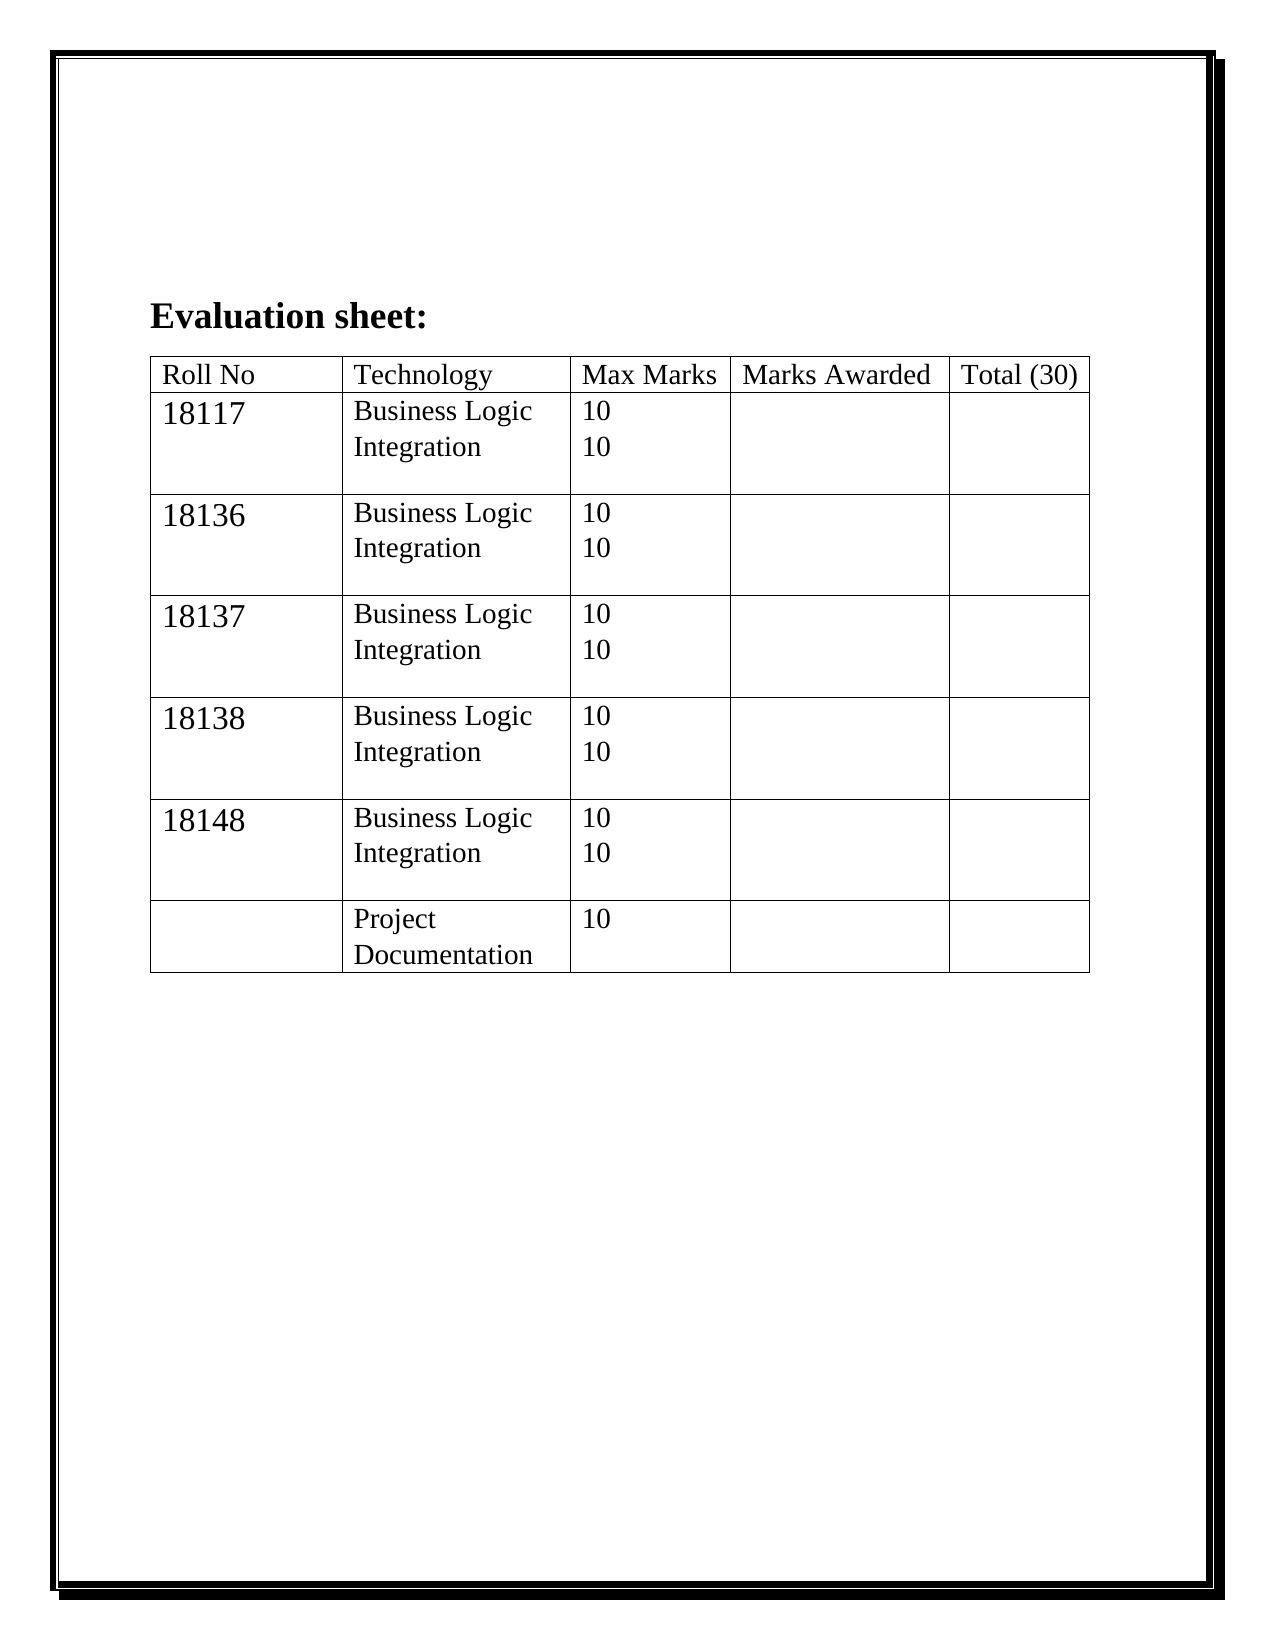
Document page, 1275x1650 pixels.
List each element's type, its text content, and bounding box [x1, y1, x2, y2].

table_cell [950, 800, 1089, 900]
table_cell [731, 393, 949, 494]
table_cell [950, 393, 1089, 494]
table_cell [151, 901, 342, 972]
table_header Roll No [151, 357, 342, 392]
table_cell [950, 901, 1089, 972]
table_cell 18148 [151, 800, 342, 900]
table_cell Business Logic Integration [343, 393, 570, 494]
table_cell [950, 495, 1089, 595]
table_cell [731, 800, 949, 900]
table_cell Business Logic Integration [343, 596, 570, 697]
table_header Max Marks [571, 357, 730, 392]
table_cell Business Logic Integration [343, 800, 570, 900]
table_cell [950, 698, 1089, 799]
table_cell [950, 596, 1089, 697]
table_header Marks Awarded [731, 357, 949, 392]
table_cell 10 10 [571, 393, 730, 494]
table_cell 10 10 [571, 800, 730, 900]
table_cell [731, 596, 949, 697]
table_header Total (30) [950, 357, 1089, 392]
table_cell [731, 901, 949, 972]
table_cell 18137 [151, 596, 342, 697]
table_cell 10 10 [571, 596, 730, 697]
table_cell Project Documentation [343, 901, 570, 972]
table_cell 18117 [151, 393, 342, 494]
table_cell 10 [571, 901, 730, 972]
table_cell 18136 [151, 495, 342, 595]
table_header Technology [343, 357, 570, 392]
table_cell Business Logic Integration [343, 495, 570, 595]
table_cell 10 10 [571, 698, 730, 799]
text Evaluation sheet: [150, 294, 1116, 337]
table_cell 10 10 [571, 495, 730, 595]
table_cell Business Logic Integration [343, 698, 570, 799]
table_cell [731, 495, 949, 595]
table_cell [731, 698, 949, 799]
table_cell 18138 [151, 698, 342, 799]
